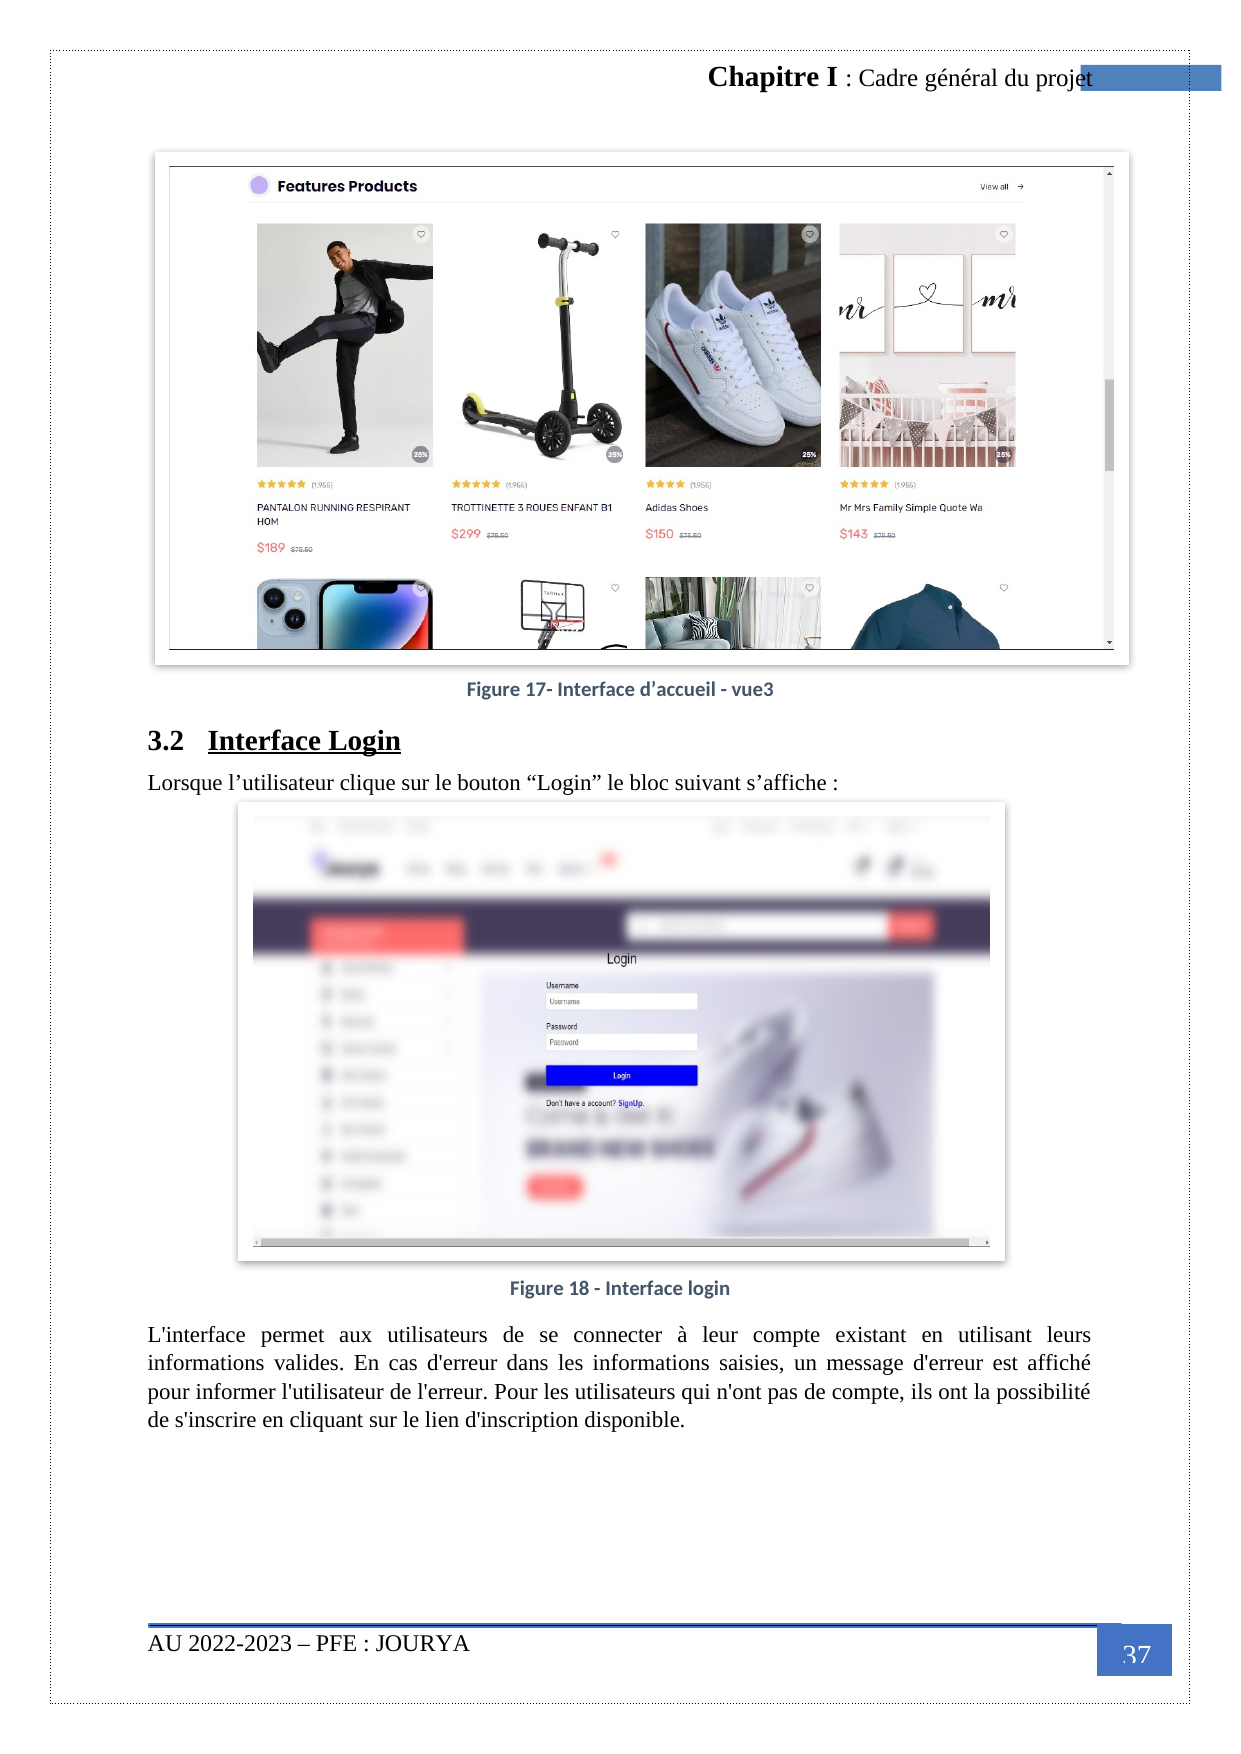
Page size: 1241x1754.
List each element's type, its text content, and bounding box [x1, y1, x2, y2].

picture [253, 816, 990, 1247]
text Lorsque l’utilisateur clique sur le bouton “Login” le bloc suivant s’affiche : [147, 769, 1093, 795]
picture [169, 166, 1114, 650]
text L'interface permet aux utilisateurs de se connecter à leur compte existant en utilisant leurs informations valides. En cas d'erreur dans les informations saisies, un message d'erreur est affiché pour informer l'utilisateur de l'erreur. Pour les utilisateurs qui n'ont pas de compte, ils ont la possibilité de s'inscrire en cliquant sur le lien d'inscription disponible. [147, 1321, 1093, 1433]
subtitle Interface Login [147, 723, 1093, 756]
text Figure 18 - Interface login [147, 1275, 1093, 1300]
